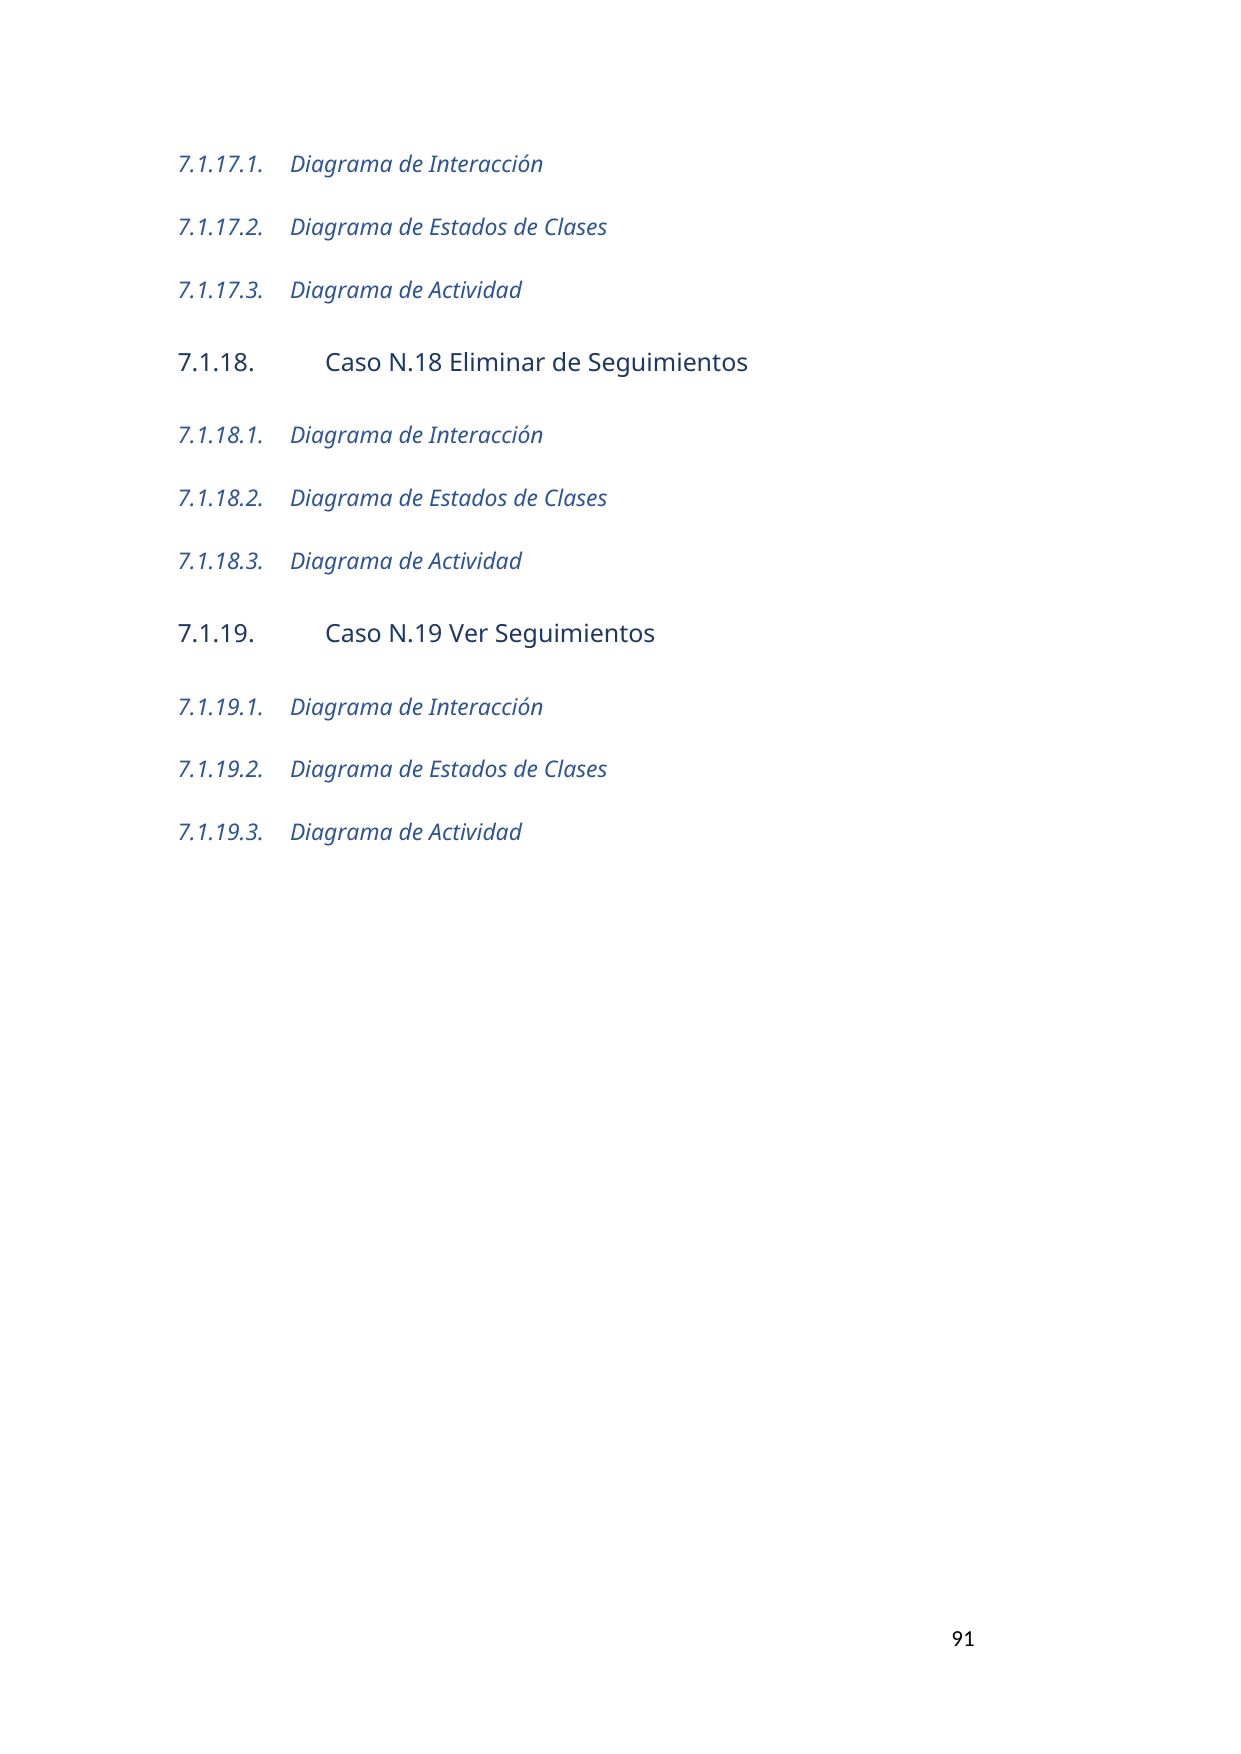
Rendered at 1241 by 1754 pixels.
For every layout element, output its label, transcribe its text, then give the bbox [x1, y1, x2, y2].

subtitle Diagrama de Estados de Clases [177, 482, 974, 513]
subtitle Diagrama de Interacción [177, 690, 974, 722]
subtitle Diagrama de Estados de Clases [177, 211, 974, 242]
subtitle Diagrama de Estados de Clases [177, 753, 974, 784]
subtitle Diagrama de Actividad [177, 816, 974, 847]
subtitle Caso N.19 Ver Seguimientos [177, 616, 974, 650]
subtitle Diagrama de Interacción [177, 419, 974, 450]
subtitle Diagrama de Interacción [177, 148, 974, 179]
subtitle Caso N.18 Eliminar de Seguimientos [177, 345, 974, 379]
subtitle Diagrama de Actividad [177, 273, 974, 305]
subtitle Diagrama de Actividad [177, 545, 974, 576]
